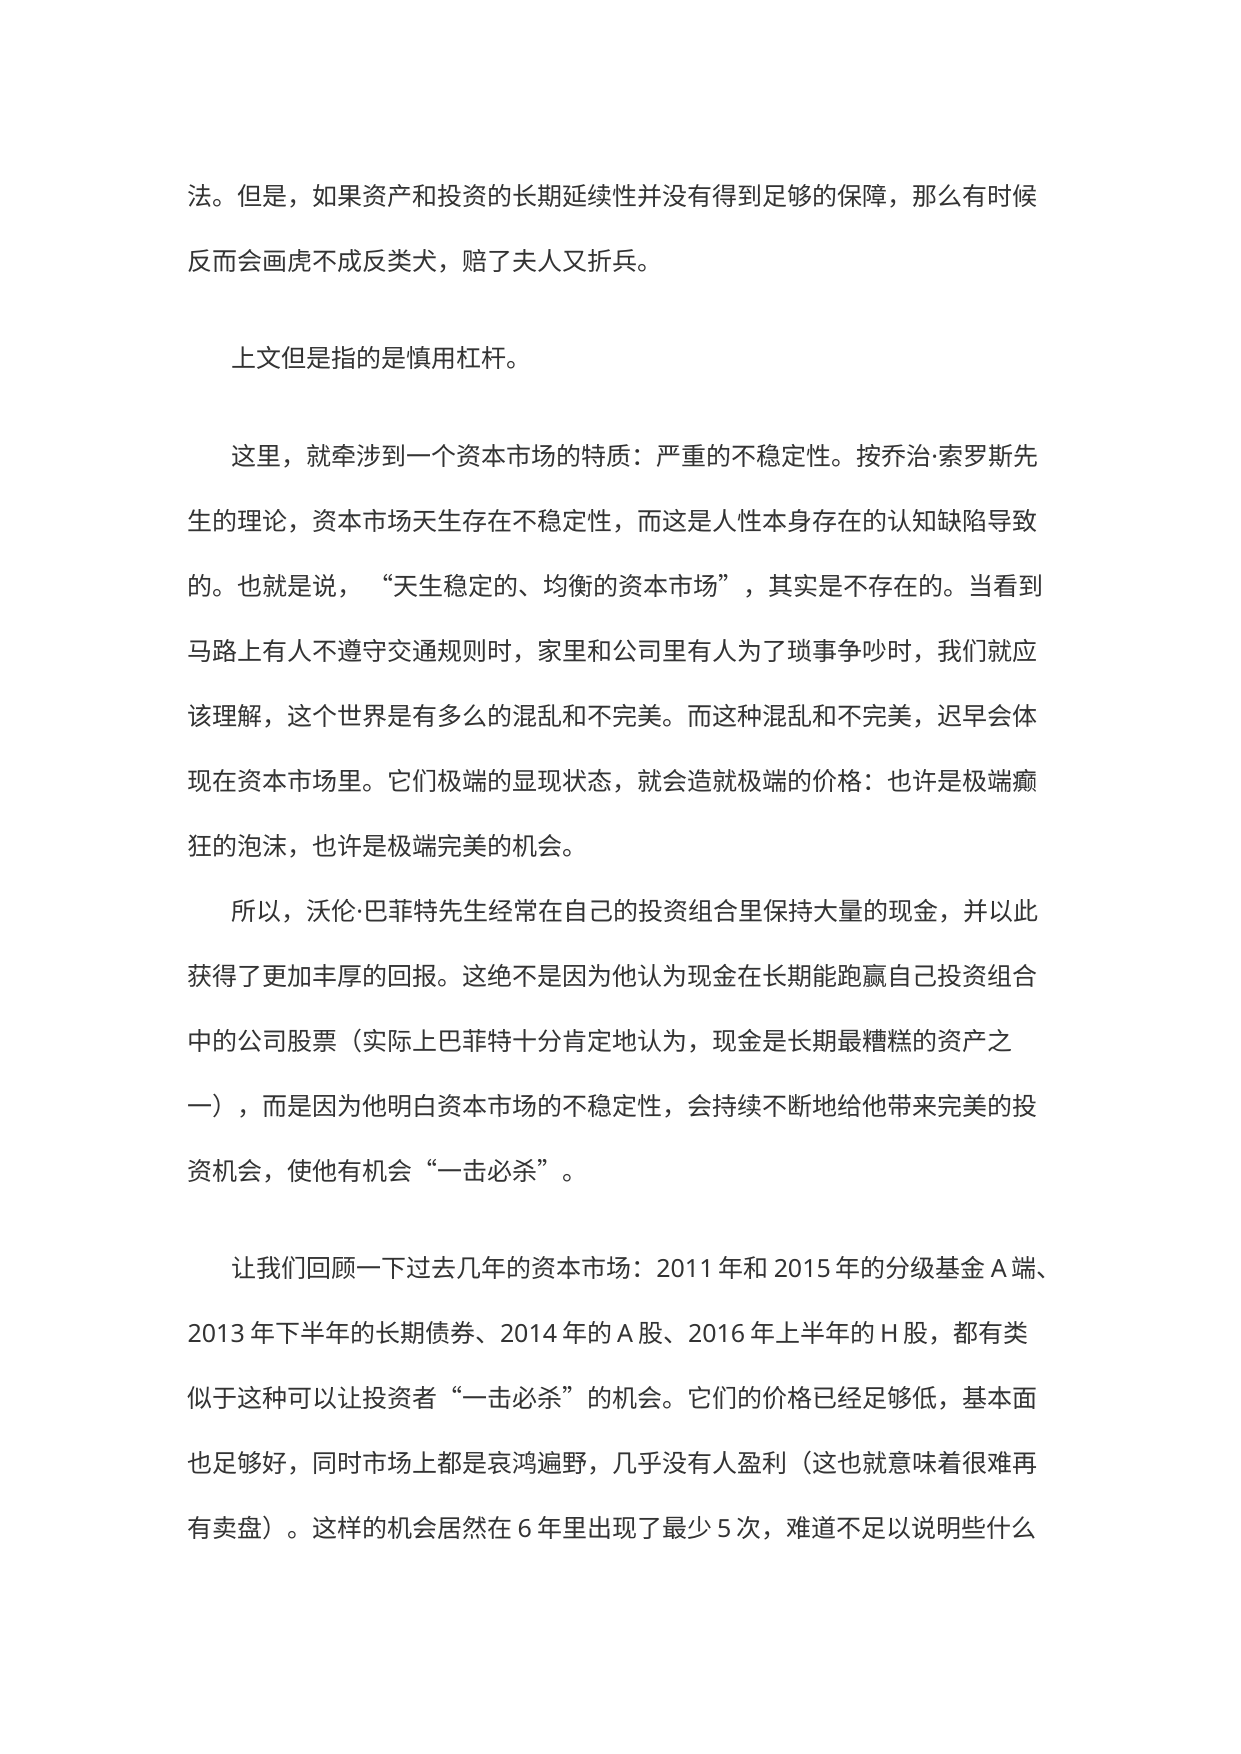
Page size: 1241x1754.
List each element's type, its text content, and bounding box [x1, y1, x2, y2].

text 上文但是指的是慎用杠杆。 [187, 324, 1053, 389]
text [187, 1234, 1053, 1559]
text 所以，沃伦·巴菲特先生经常在自己的投资组合里保持大量的现金，并以此获得了更加丰厚的回报。这绝不是因为他认为现金在长期能跑赢自己投资组合中的公司股票（实际上巴菲特十分肯定地认为，现金是长期最糟糕的资产之一），而是因为他明白资本市场的不稳定性，会持续不断地给他带来完美的投资机会，使他有机会“一击必杀”。 [187, 877, 1053, 1202]
text 这里，就牵涉到一个资本市场的特质：严重的不稳定性。按乔治·索罗斯先生的理论，资本市场天生存在不稳定性，而这是人性本身存在的认知缺陷导致的。也就是说， “天生稳定的、均衡的资本市场”，其实是不存在的。当看到马路上有人不遵守交通规则时，家里和公司里有人为了琐事争吵时，我们就应该理解，这个世界是有多么的混乱和不完美。而这种混乱和不完美，迟早会体现在资本市场里。它们极端的显现状态，就会造就极端的价格：也许是极端癫狂的泡沫，也许是极端完美的机会。 [187, 422, 1053, 877]
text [187, 162, 1053, 292]
